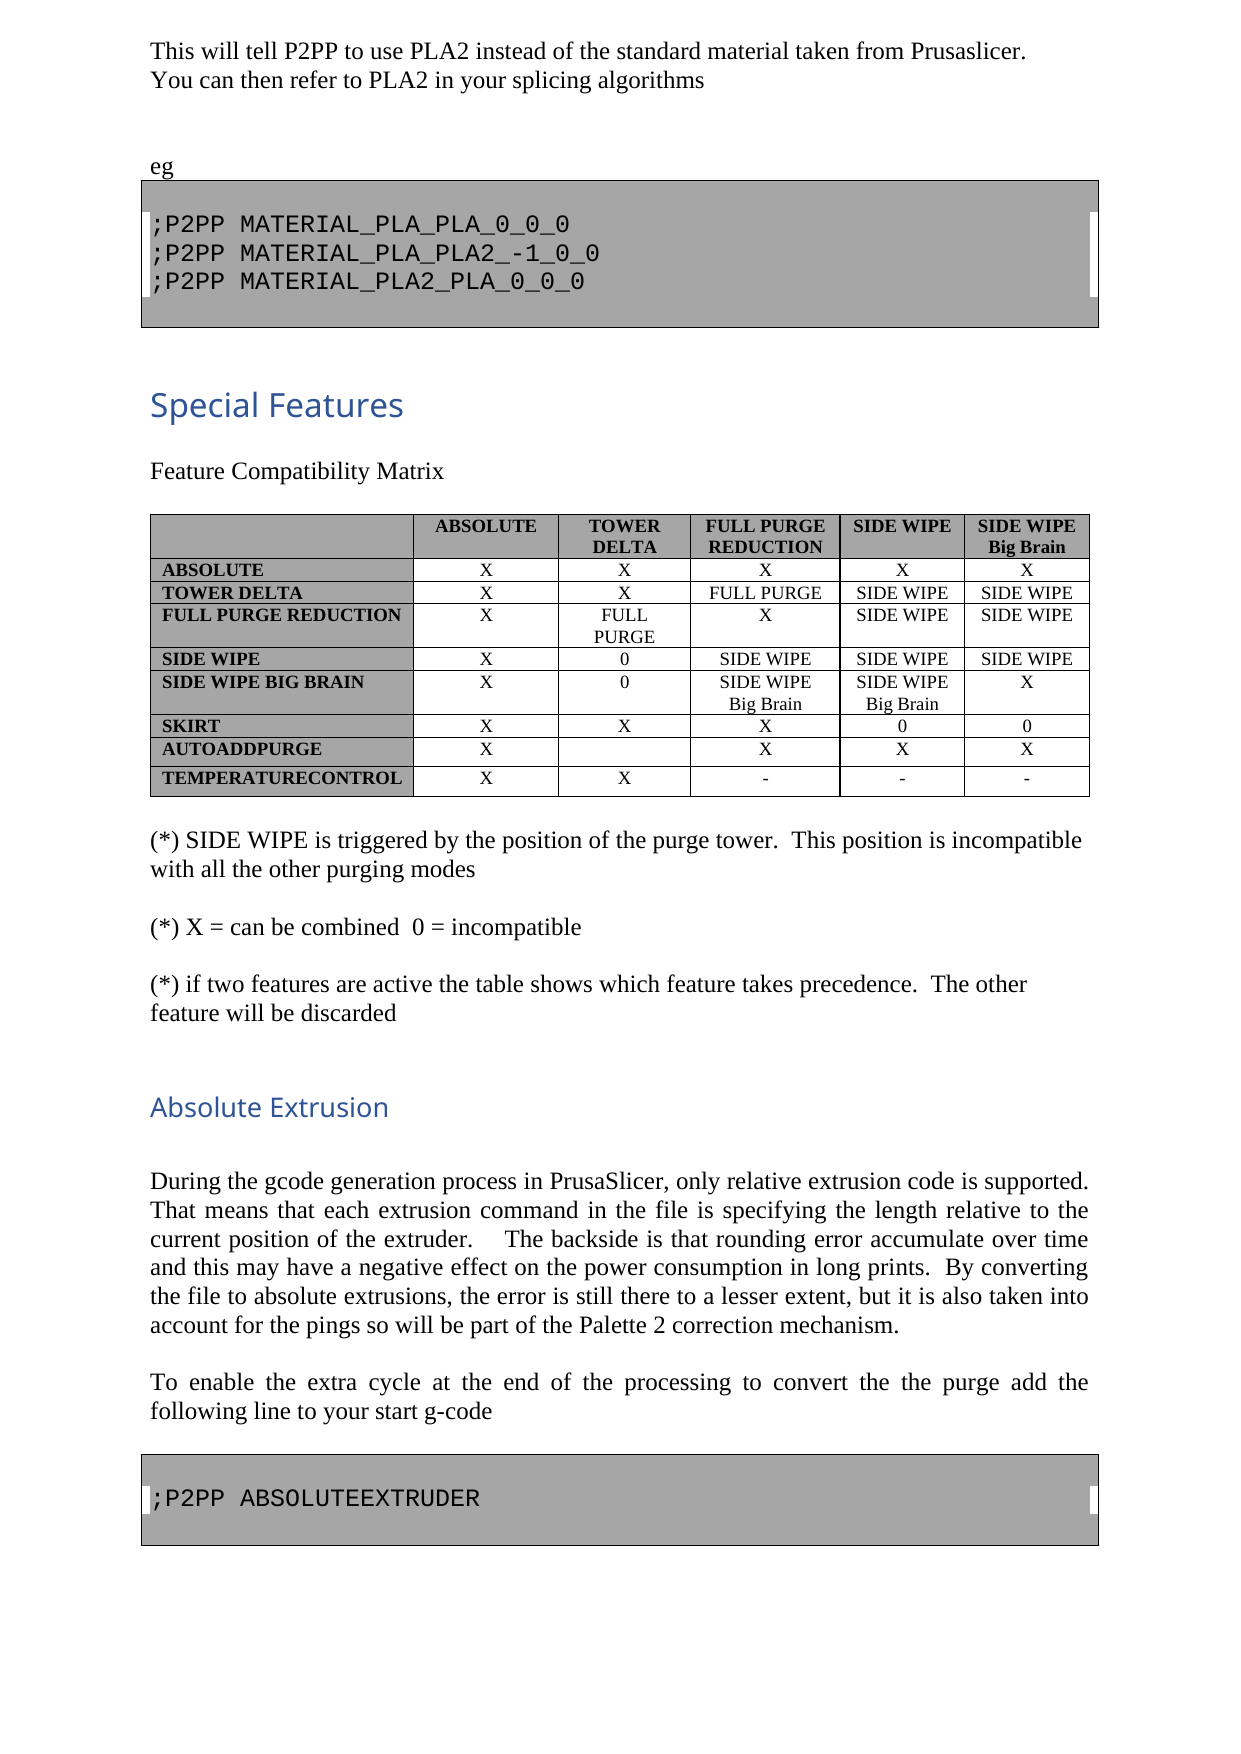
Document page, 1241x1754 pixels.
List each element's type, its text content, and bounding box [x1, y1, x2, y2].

table_cell SIDE WIPE [151, 648, 413, 670]
table_cell X [414, 604, 558, 647]
table_cell - [965, 767, 1089, 796]
table_cell SIDE WIPE [841, 648, 964, 670]
table_cell X [559, 582, 690, 603]
text You can then refer to PLA2 in your splicing algorithms [150, 65, 1090, 94]
subtitle Special Features [150, 382, 1090, 427]
table_cell X [965, 671, 1089, 714]
table_cell SIDE WIPE Big Brain [691, 671, 839, 714]
text Feature Compatibility Matrix [150, 456, 1090, 485]
table_cell TOWER DELTA [151, 582, 413, 603]
table_cell X [414, 738, 558, 766]
text ;P2PP ABSOLUTEEXTRUDER [150, 1486, 1090, 1511]
text During the gcode generation process in PrusaSlicer, only relative extrusion code is supported. That means that each extrusion command in the file is specifying the length relative to the current position of the extruder. The backside is that rounding error accumulate over time and this may have a negative effect on the power consumption in long prints. By converting the file to absolute extrusions, the error is still there to a lesser extent, but it is also taken into account for the pings so will be part of the Palette 2 correction mechanism. [150, 1166, 1090, 1339]
table_cell X [691, 715, 839, 737]
table_cell SIDE WIPE [965, 648, 1089, 670]
table_header FULL PURGE REDUCTION [691, 515, 839, 558]
table_cell X [841, 559, 964, 581]
table_cell X [965, 738, 1089, 766]
table_cell FULL PURGE REDUCTION [151, 604, 413, 647]
table_cell X [841, 738, 964, 766]
table_cell - [841, 767, 964, 796]
table_cell AUTOADDPURGE [151, 738, 413, 766]
table_cell 0 [965, 715, 1089, 737]
table_cell X [414, 767, 558, 796]
table_cell FULL PURGE [559, 604, 690, 647]
table_cell 0 [559, 671, 690, 714]
table_cell 0 [559, 648, 690, 670]
table_cell SKIRT [151, 715, 413, 737]
table_cell X [691, 738, 839, 766]
table_cell TEMPERATURECONTROL [151, 767, 413, 796]
text eg [150, 151, 1090, 180]
table_cell X [691, 604, 839, 647]
text ;P2PP MATERIAL_PLA_PLA2_-1_0_0 [150, 240, 1090, 268]
table_cell X [559, 715, 690, 737]
text ;P2PP MATERIAL_PLA2_PLA_0_0_0 [150, 268, 1090, 294]
table_cell X [965, 559, 1089, 581]
text (*) SIDE WIPE is triggered by the position of the purge tower. This position is incompatible with all the other purging modes [150, 825, 1090, 883]
table_cell SIDE WIPE BIG BRAIN [151, 671, 413, 714]
table_cell SIDE WIPE Big Brain [841, 671, 964, 714]
text To enable the extra cycle at the end of the processing to convert the the purge add the following line to your start g-code [150, 1367, 1090, 1425]
table_cell ABSOLUTE [151, 559, 413, 581]
table_cell [559, 738, 690, 766]
table_header [151, 515, 413, 558]
table_cell SIDE WIPE [841, 604, 964, 647]
text This will tell P2PP to use PLA2 instead of the standard material taken from Prusaslicer. [150, 36, 1090, 65]
table_cell X [414, 648, 558, 670]
table_cell 0 [841, 715, 964, 737]
text ;P2PP MATERIAL_PLA_PLA_0_0_0 [150, 212, 1090, 240]
table_cell X [414, 559, 558, 581]
table_header ABSOLUTE [414, 515, 558, 558]
subtitle Absolute Extrusion [150, 1088, 1090, 1125]
table_cell X [414, 715, 558, 737]
table_cell X [414, 582, 558, 603]
table_cell X [559, 767, 690, 796]
text (*) if two features are active the table shows which feature takes precedence. The other feature will be discarded [150, 969, 1090, 1027]
table_cell X [691, 559, 839, 581]
table_header SIDE WIPE Big Brain [965, 515, 1089, 558]
table_cell X [559, 559, 690, 581]
table_cell SIDE WIPE [965, 582, 1089, 603]
table_cell X [414, 671, 558, 714]
table_cell SIDE WIPE [841, 582, 964, 603]
table_cell SIDE WIPE [965, 604, 1089, 647]
text (*) X = can be combined 0 = incompatible [150, 912, 1090, 940]
table_header SIDE WIPE [841, 515, 964, 558]
table_header TOWER DELTA [559, 515, 690, 558]
table_cell SIDE WIPE [691, 648, 839, 670]
table_cell - [691, 767, 839, 796]
table_cell FULL PURGE [691, 582, 839, 603]
